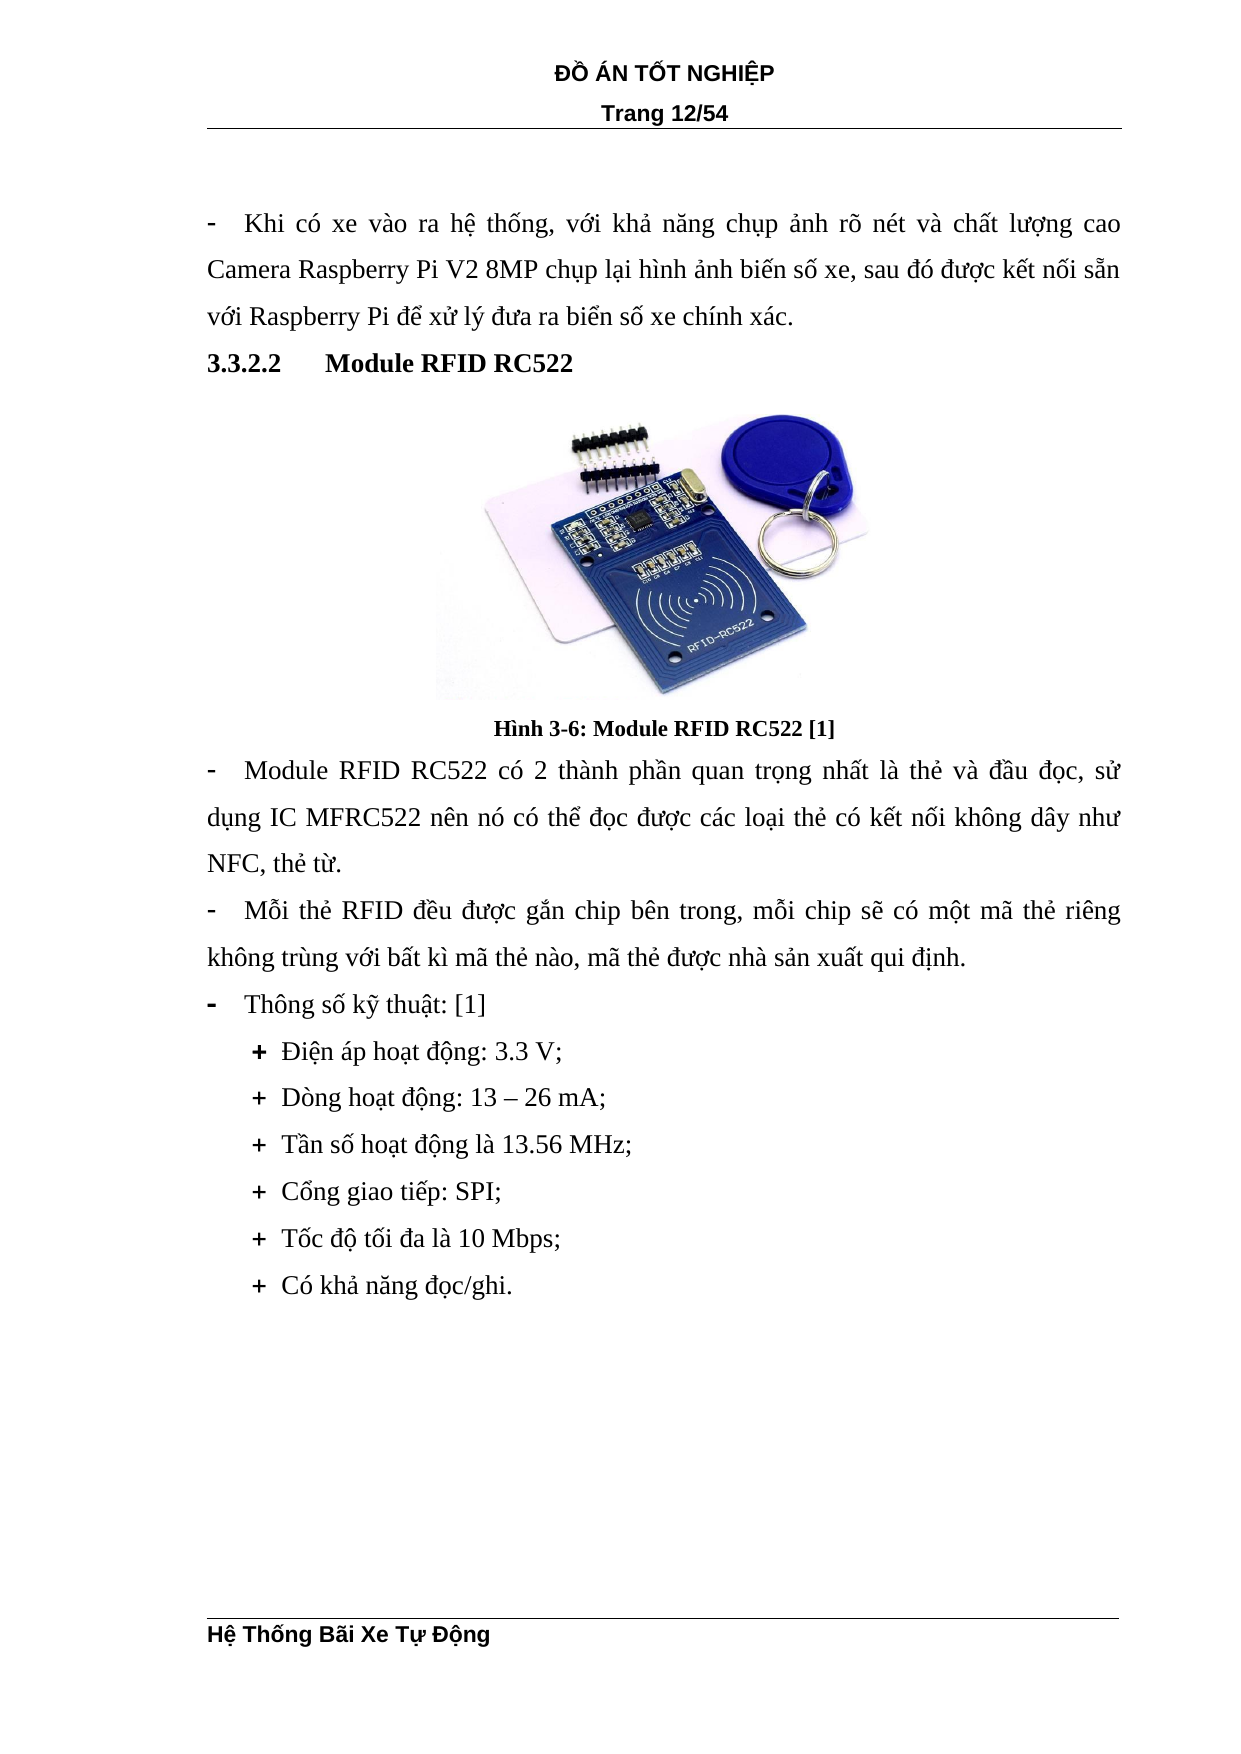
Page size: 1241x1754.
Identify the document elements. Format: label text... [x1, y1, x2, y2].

list Có khả năng đọc/ghi. [251, 1269, 1122, 1300]
list Cổng giao tiếp: SPI; [251, 1175, 1122, 1206]
list Module RFID RC522 có 2 thành phần quan trọng nhất là thẻ và đầu đọc, sử dụng IC MFRC522 nên nó có thể đọc được các loại thẻ có kết nối không dây như NFC, thẻ từ. [207, 754, 1122, 879]
subtitle Module RFID RC522 [207, 347, 1122, 378]
list Dòng hoạt động: 13 – 26 mA; [251, 1081, 1122, 1113]
list Tốc độ tối đa là 10 Mbps; [251, 1222, 1122, 1253]
list Tần số hoạt động là 13.56 MHz; [251, 1128, 1122, 1159]
text Hình 3-6: Module RFID RC522 [1] [207, 715, 1122, 741]
list Điện áp hoạt động: 3.3 V; [251, 1034, 1122, 1066]
list Khi có xe vào ra hệ thống, với khả năng chụp ảnh rõ nét và chất lượng cao Camera Raspberry Pi V2 8MP chụp lại hình ảnh biến số xe, sau đó được kết nối sẵn với Raspberry Pi để xử lý đưa ra biển số xe chính xác. [207, 207, 1122, 331]
picture [436, 414, 893, 700]
list Thông số kỹ thuật: [1] [207, 988, 1122, 1019]
list Mỗi thẻ RFID đều được gắn chip bên trong, mỗi chip sẽ có một mã thẻ riêng không trùng với bất kì mã thẻ nào, mã thẻ được nhà sản xuất qui định. [207, 894, 1122, 972]
